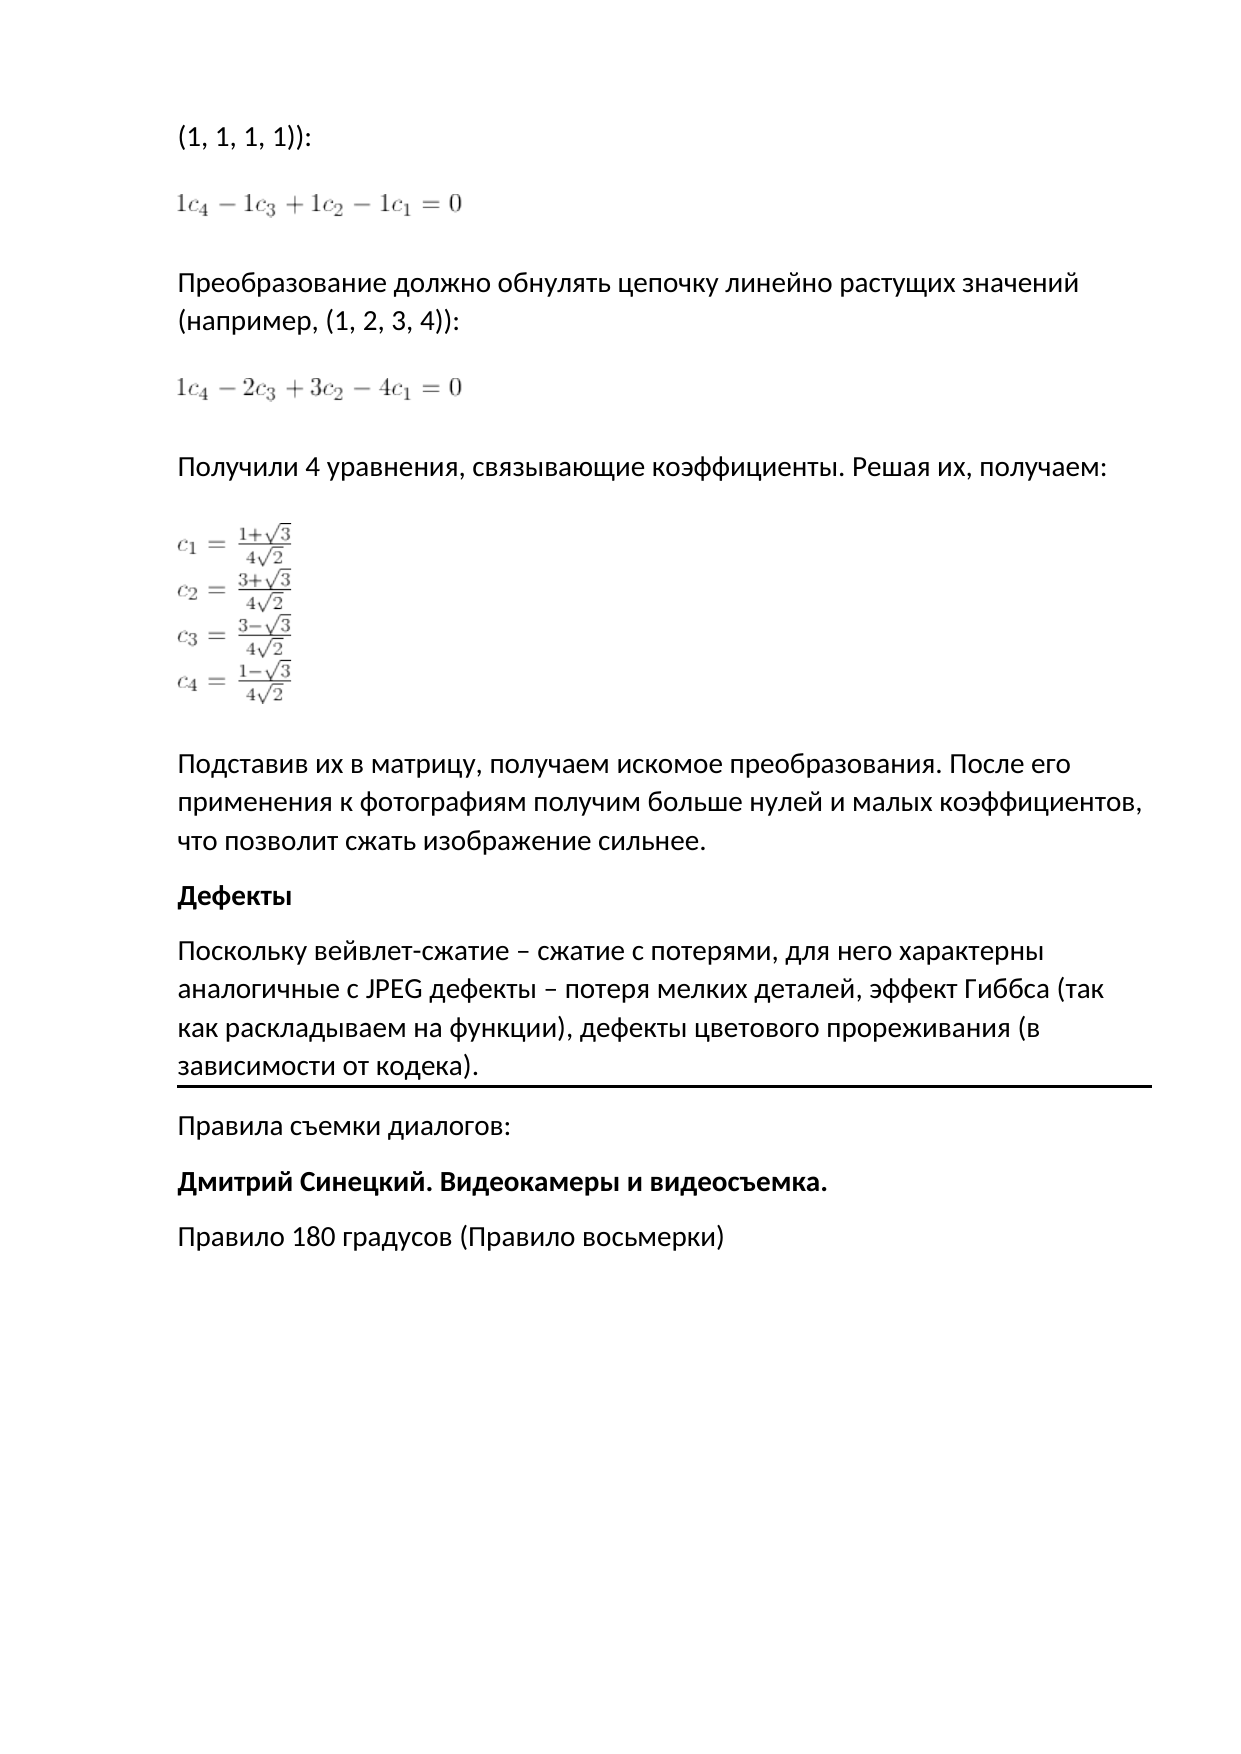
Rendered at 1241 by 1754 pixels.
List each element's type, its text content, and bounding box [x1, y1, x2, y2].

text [177, 118, 1152, 857]
text Поскольку вейвлет-сжатие – сжатие с потерями, для него характерны аналогичные с JPEG дефекты – потеря мелких деталей, эффект Гиббса (так как раскладываем на функции), дефекты цветового прореживания (в зависимости от кодека). [177, 932, 1152, 1085]
picture [177, 194, 462, 218]
picture [177, 523, 292, 704]
text Правила съемки диалогов: [177, 1107, 1152, 1143]
text Дмитрий Синецкий. Видеокамеры и видеосъемка. [177, 1163, 1152, 1198]
text Правило 180 градусов (Правило восьмерки) [177, 1218, 1152, 1253]
text Дефекты [177, 877, 1152, 912]
picture [177, 378, 462, 402]
